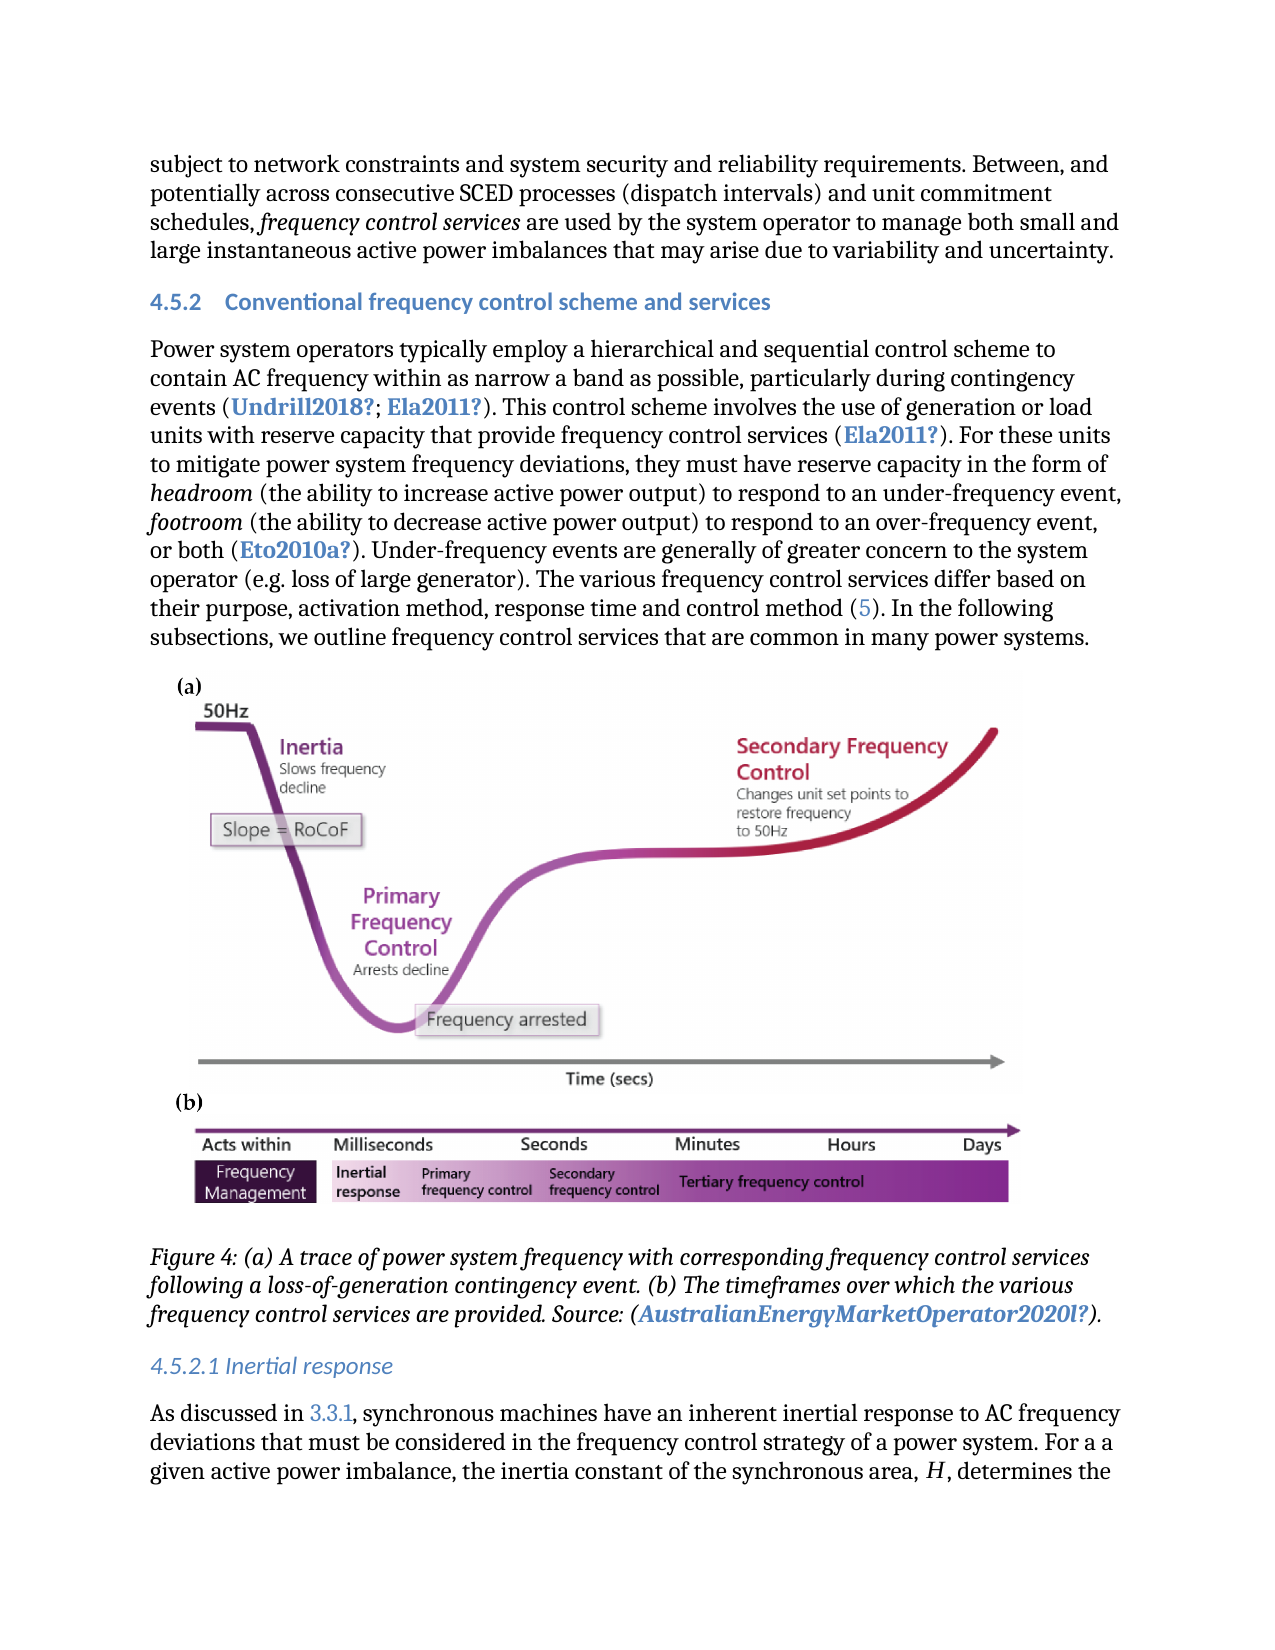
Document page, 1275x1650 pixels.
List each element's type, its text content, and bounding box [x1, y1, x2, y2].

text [150, 1399, 1125, 1485]
subtitle 4.5.2 Conventional frequency control scheme and services [150, 286, 1125, 316]
subtitle 4.5.2.1 Inertial response [150, 1350, 1125, 1380]
picture [168, 670, 1044, 1222]
text Power system operators typically employ a hierarchical and sequential control scheme to contain AC frequency within as narrow a band as possible, particularly during contingency events (Undrill2018?; Ela2011?). This control scheme involves the use of generation or load units with reserve capacity that provide frequency control services (Ela2011?). For these units to mitigate power system frequency deviations, they must have reserve capacity in the form of headroom (the ability to increase active power output) to respond to an under-frequency event, footroom (the ability to decrease active power output) to respond to an over-frequency event, or both (Eto2010a?). Under-frequency events are generally of greater concern to the system operator (e.g. loss of large generator). The various frequency control services differ based on their purpose, activation method, response time and control method (5). In the following subsections, we outline frequency control services that are common in many power systems. [150, 335, 1125, 651]
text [150, 150, 1125, 265]
text Figure 4: (a) A trace of power system frequency with corresponding frequency control services following a loss-of-generation contingency event. (b) The timeframes over which the various frequency control services are provided. Source: (AustralianEnergyMarketOperator2020l?). [150, 1243, 1125, 1329]
